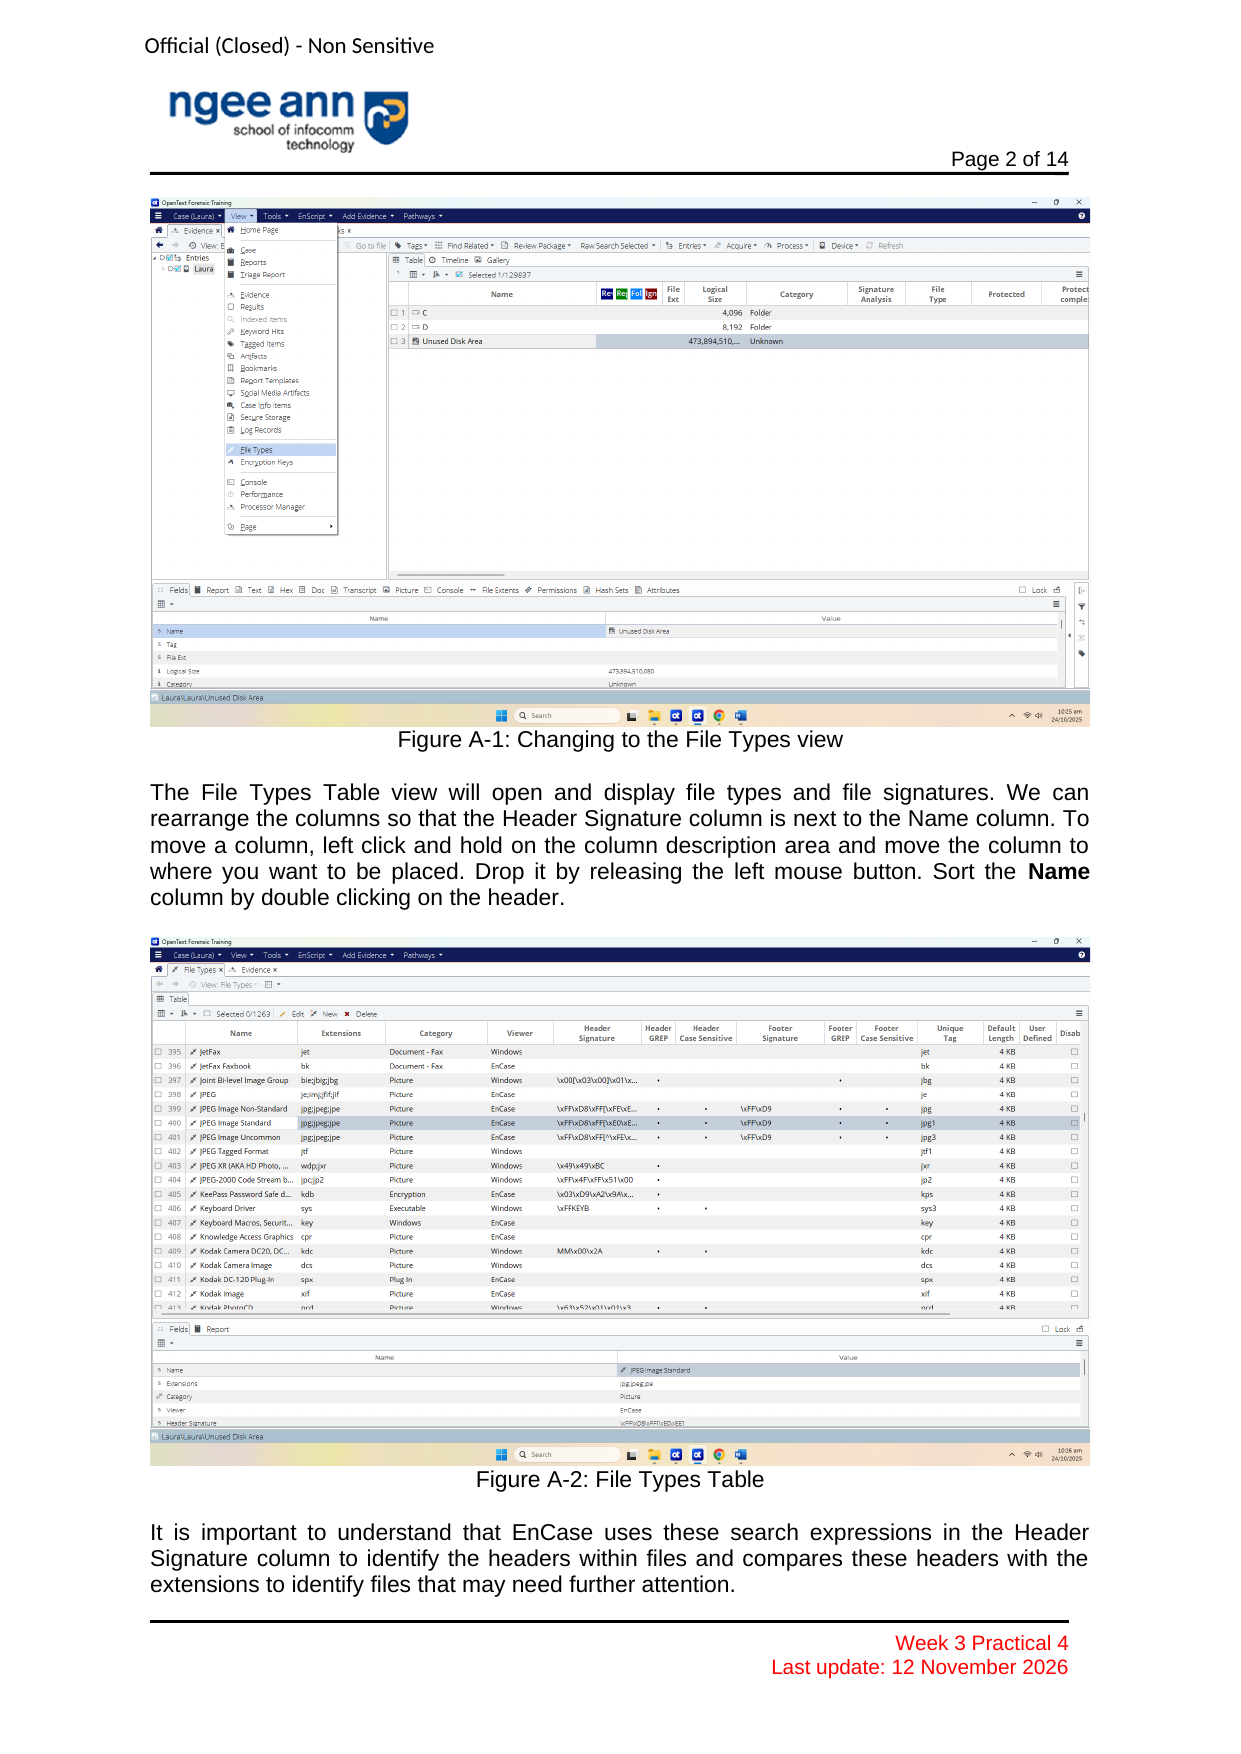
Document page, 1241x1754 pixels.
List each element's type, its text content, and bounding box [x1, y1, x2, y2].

text The File Types Table view will open and display file types and file signatures. We can rearrange the columns so that the Header Signature column is next to the Name column. To move a column, left click and hold on the column description area and move the column to where you want to be placed. Drop it by releasing the left mouse button. Sort the Name column by double clicking on the header. [150, 779, 1090, 911]
picture [150, 197, 1091, 727]
text Figure A-1: Changing to the File Types view [150, 727, 1090, 753]
picture [150, 75, 426, 167]
picture [150, 937, 1091, 1466]
text Figure A-2: File Types Table [150, 1466, 1090, 1492]
text It is important to understand that EnCase uses these search expressions in the Header Signature column to identify the headers within files and compares these headers with the extensions to identify files that may need further attention. [150, 1519, 1090, 1598]
